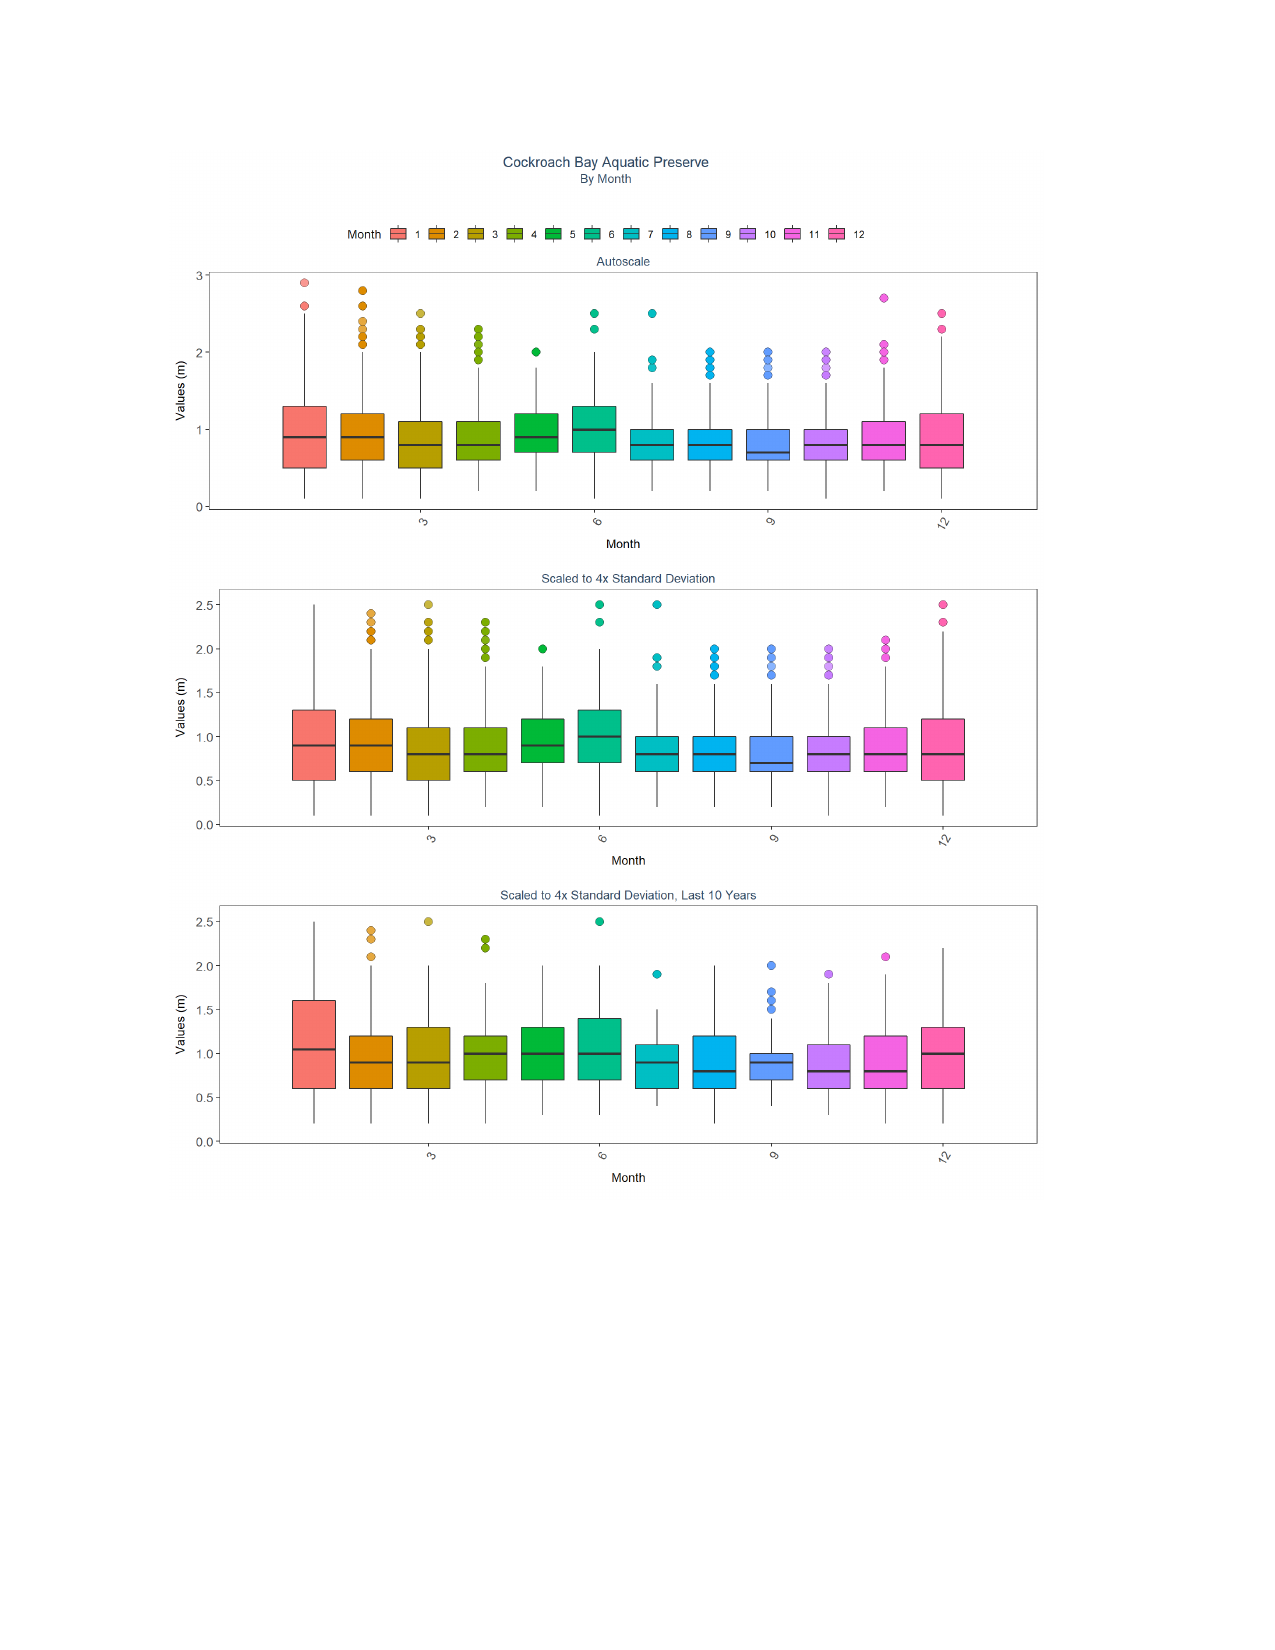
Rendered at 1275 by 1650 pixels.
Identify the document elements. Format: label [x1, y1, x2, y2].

picture [168, 150, 1044, 1200]
